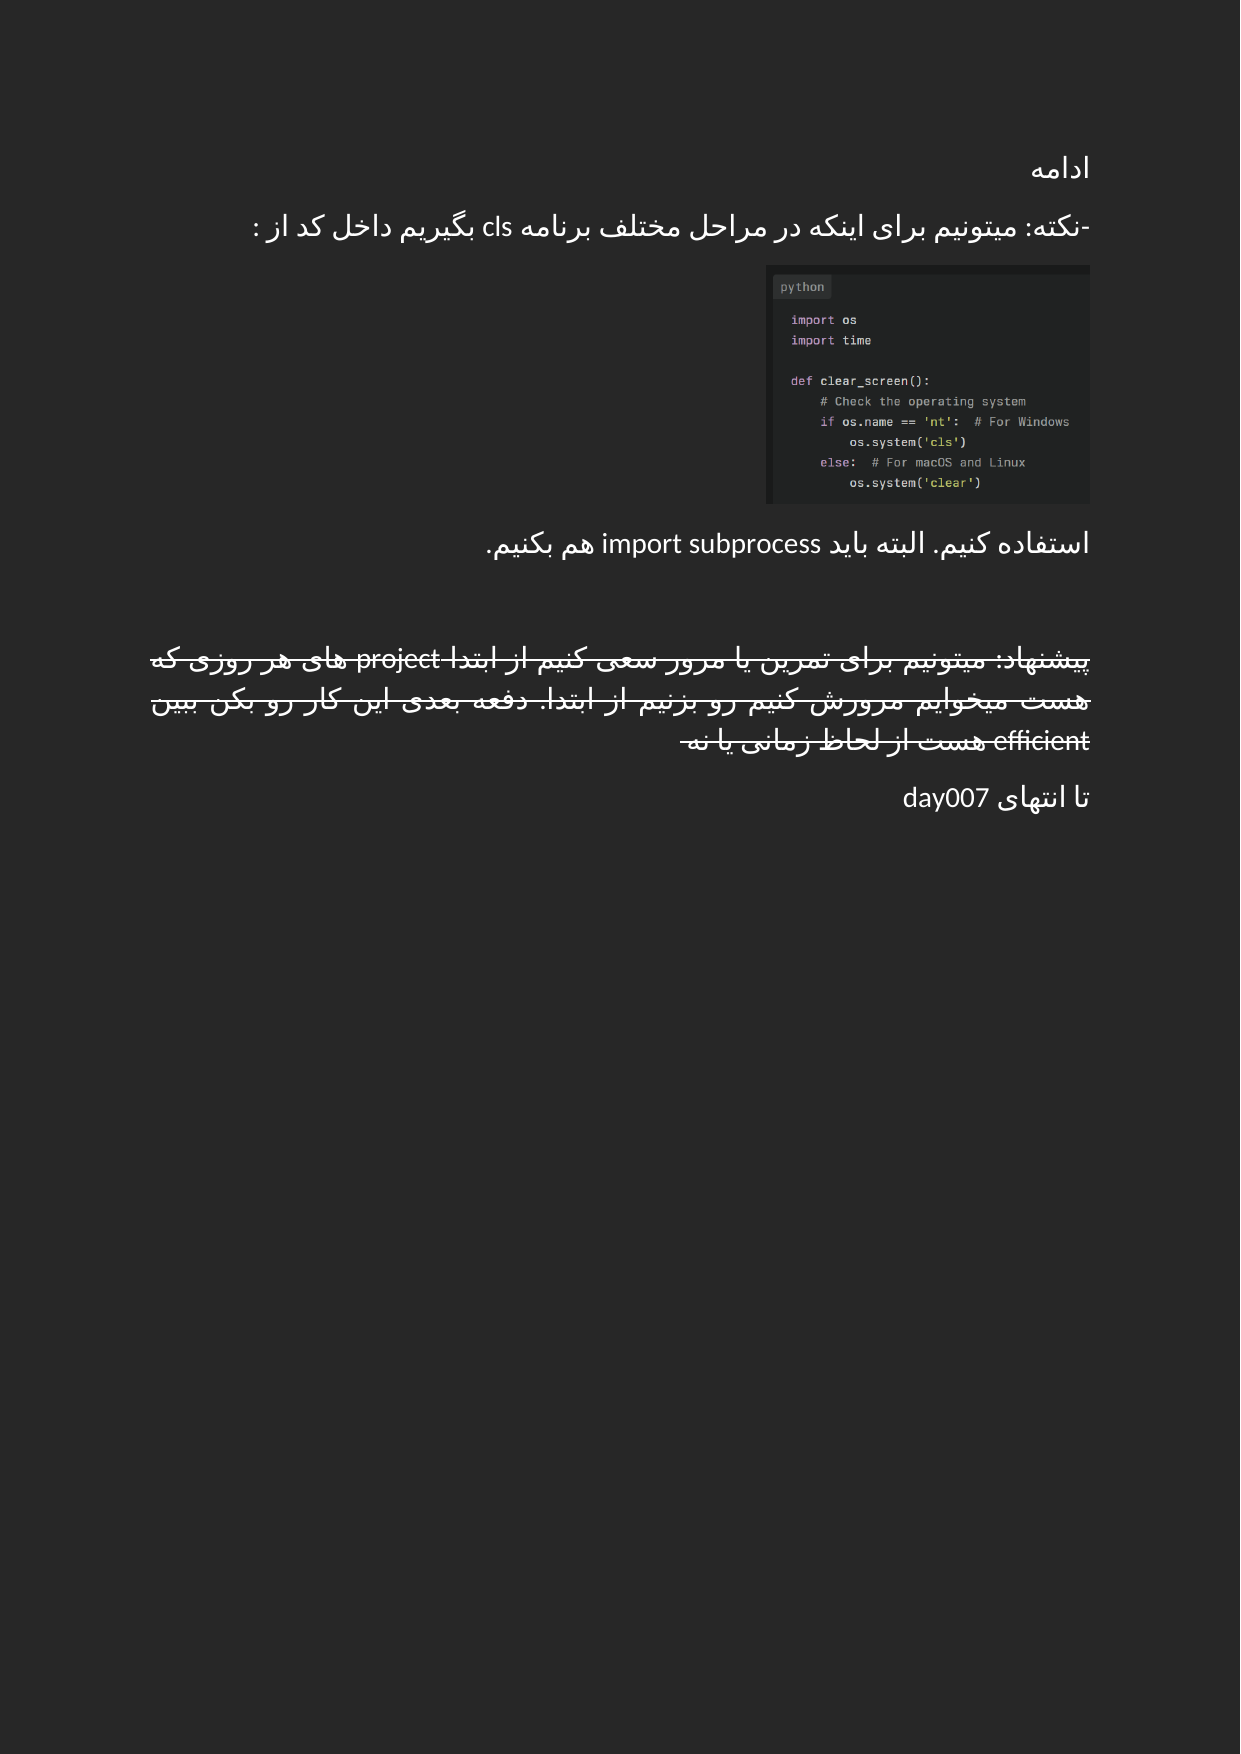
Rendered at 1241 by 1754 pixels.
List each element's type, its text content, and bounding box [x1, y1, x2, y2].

text -نکته: میتونیم برای اینکه در مراحل مختلف برنامه cls بگیریم داخل کد از : [150, 208, 1090, 243]
text پیشنهاد: میتونیم برای تمرین یا مرور سعی کنیم از ابتدا project های هر روزی که هست میخوایم مرورش کنیم رو بزنیم از ابتدا. دفعه بعدی این کار رو بکن ببین efficient هست از لحاظ زمانی یا نه [150, 701, 1090, 757]
text ادامه [150, 150, 1090, 186]
text استفاده کنیم. البته باید import subprocess هم بکنیم. [150, 525, 1090, 560]
picture [766, 265, 1090, 504]
text پیشنهاد: میتونیم برای تمرین یا مرور سعی کنیم از ابتدا project های هر روزی که هست میخوایم مرورش کنیم رو بزنیم از ابتدا. دفعه بعدی این کار رو بکن ببین efficient هست از لحاظ زمانی یا نه [150, 640, 1090, 700]
text تا انتهای day007 [150, 779, 1090, 815]
